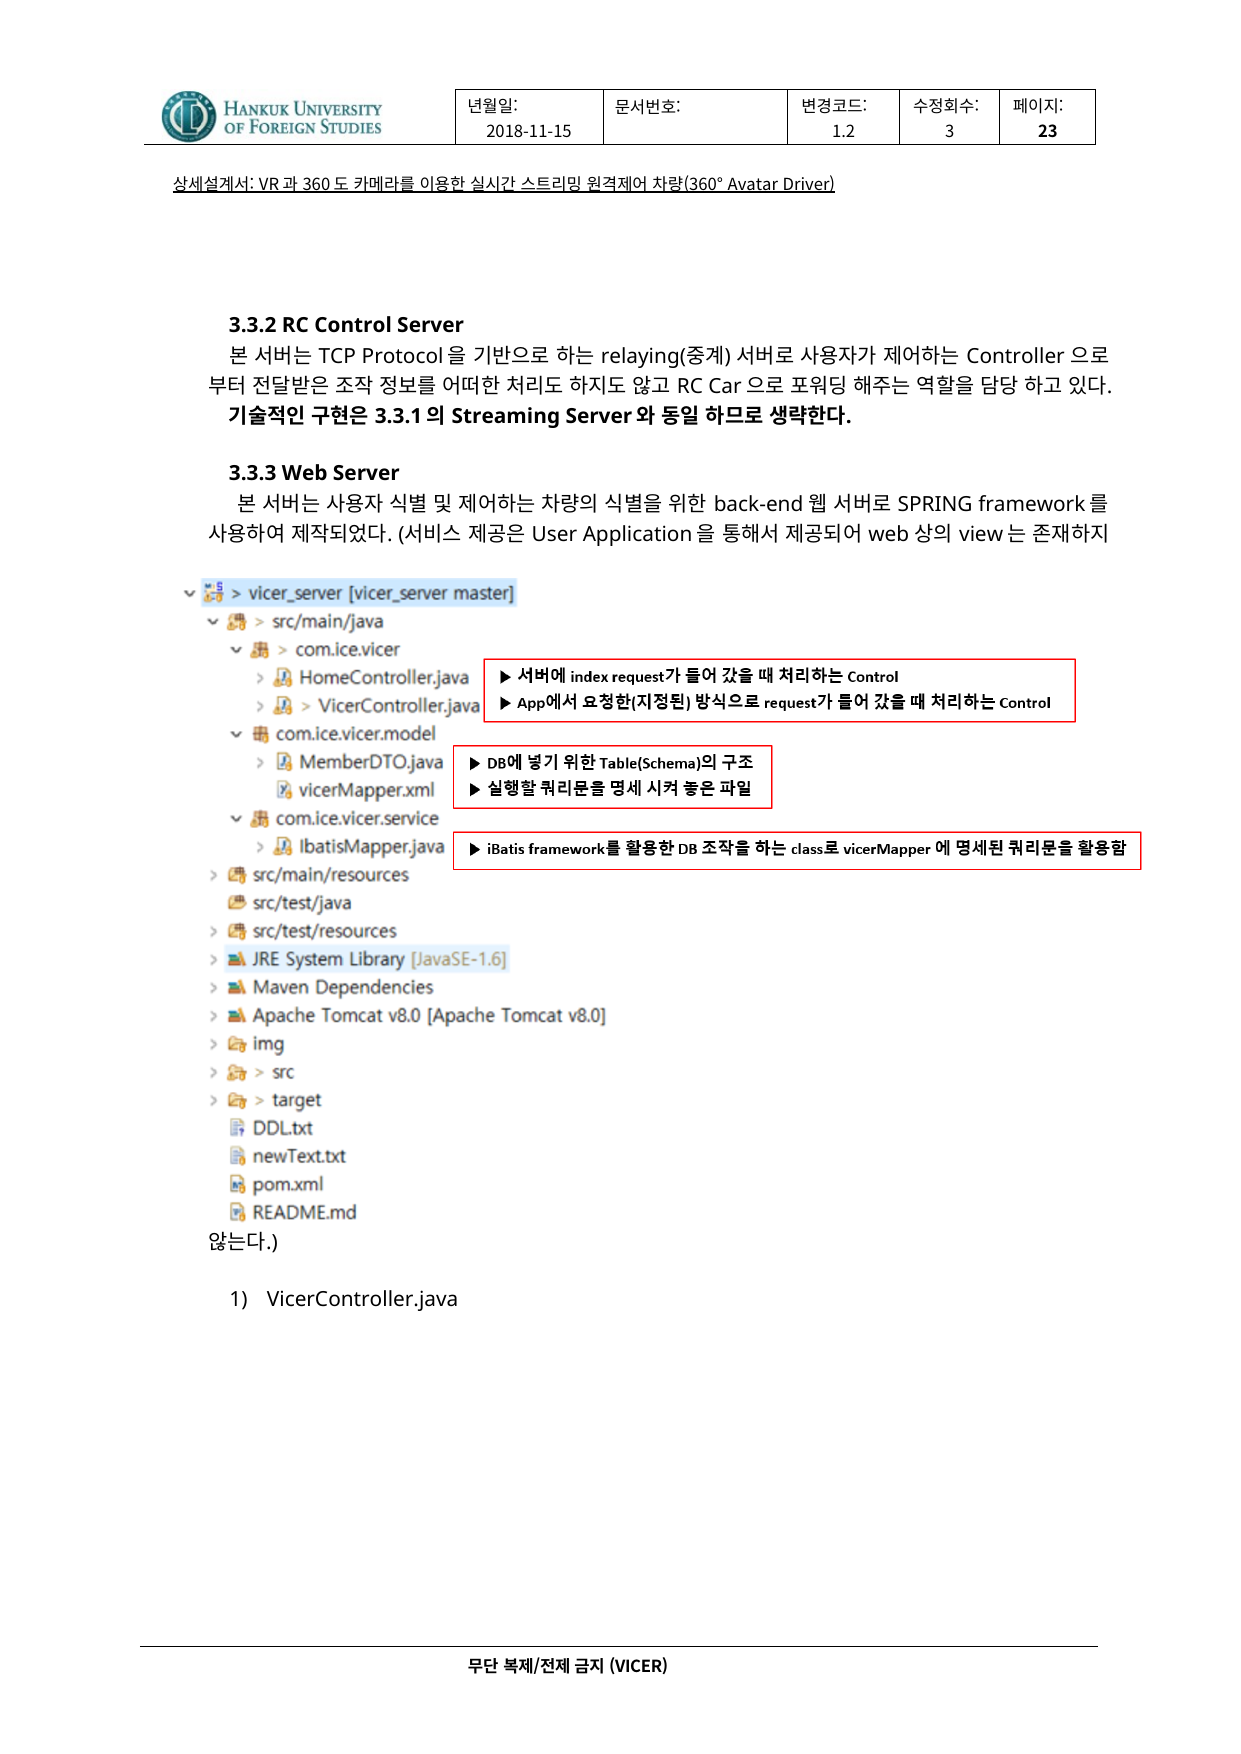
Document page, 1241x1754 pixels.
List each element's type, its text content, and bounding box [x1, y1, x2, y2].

text 기술적인 구현은 3.3.1의 Streaming Server와 동일 하므로 생략한다. [208, 399, 1109, 430]
text 3.3.2 RC Control Server [208, 311, 1109, 339]
text 본 서버는 사용자 식별 및 제어하는 차량의 식별을 위한 back-end 웹 서버로 SPRING framework를 사용하여 제작되었다. (서비스 제공은 User Application을 통해서 제공되어 web 상의 view는 존재하지 않는다.) [208, 1226, 1109, 1256]
text 본 서버는 TCP Protocol을 기반으로 하는 relaying(중계) 서버로 사용자가 제어하는 Controller 으로 부터 전달받은 조작 정보를 어떠한 처리도 하지도 않고 RC Car으로 포워딩 해주는 역할을 담당 하고 있다. [208, 339, 1109, 399]
picture [161, 89, 383, 143]
picture [178, 569, 1155, 1226]
text 3.3.3 Web Server [208, 458, 1109, 487]
text 본 서버는 사용자 식별 및 제어하는 차량의 식별을 위한 back-end 웹 서버로 SPRING framework를 사용하여 제작되었다. (서비스 제공은 User Application을 통해서 제공되어 web 상의 view는 존재하지 않는다.) [208, 487, 1109, 569]
list VicerController.java [229, 1284, 1109, 1312]
